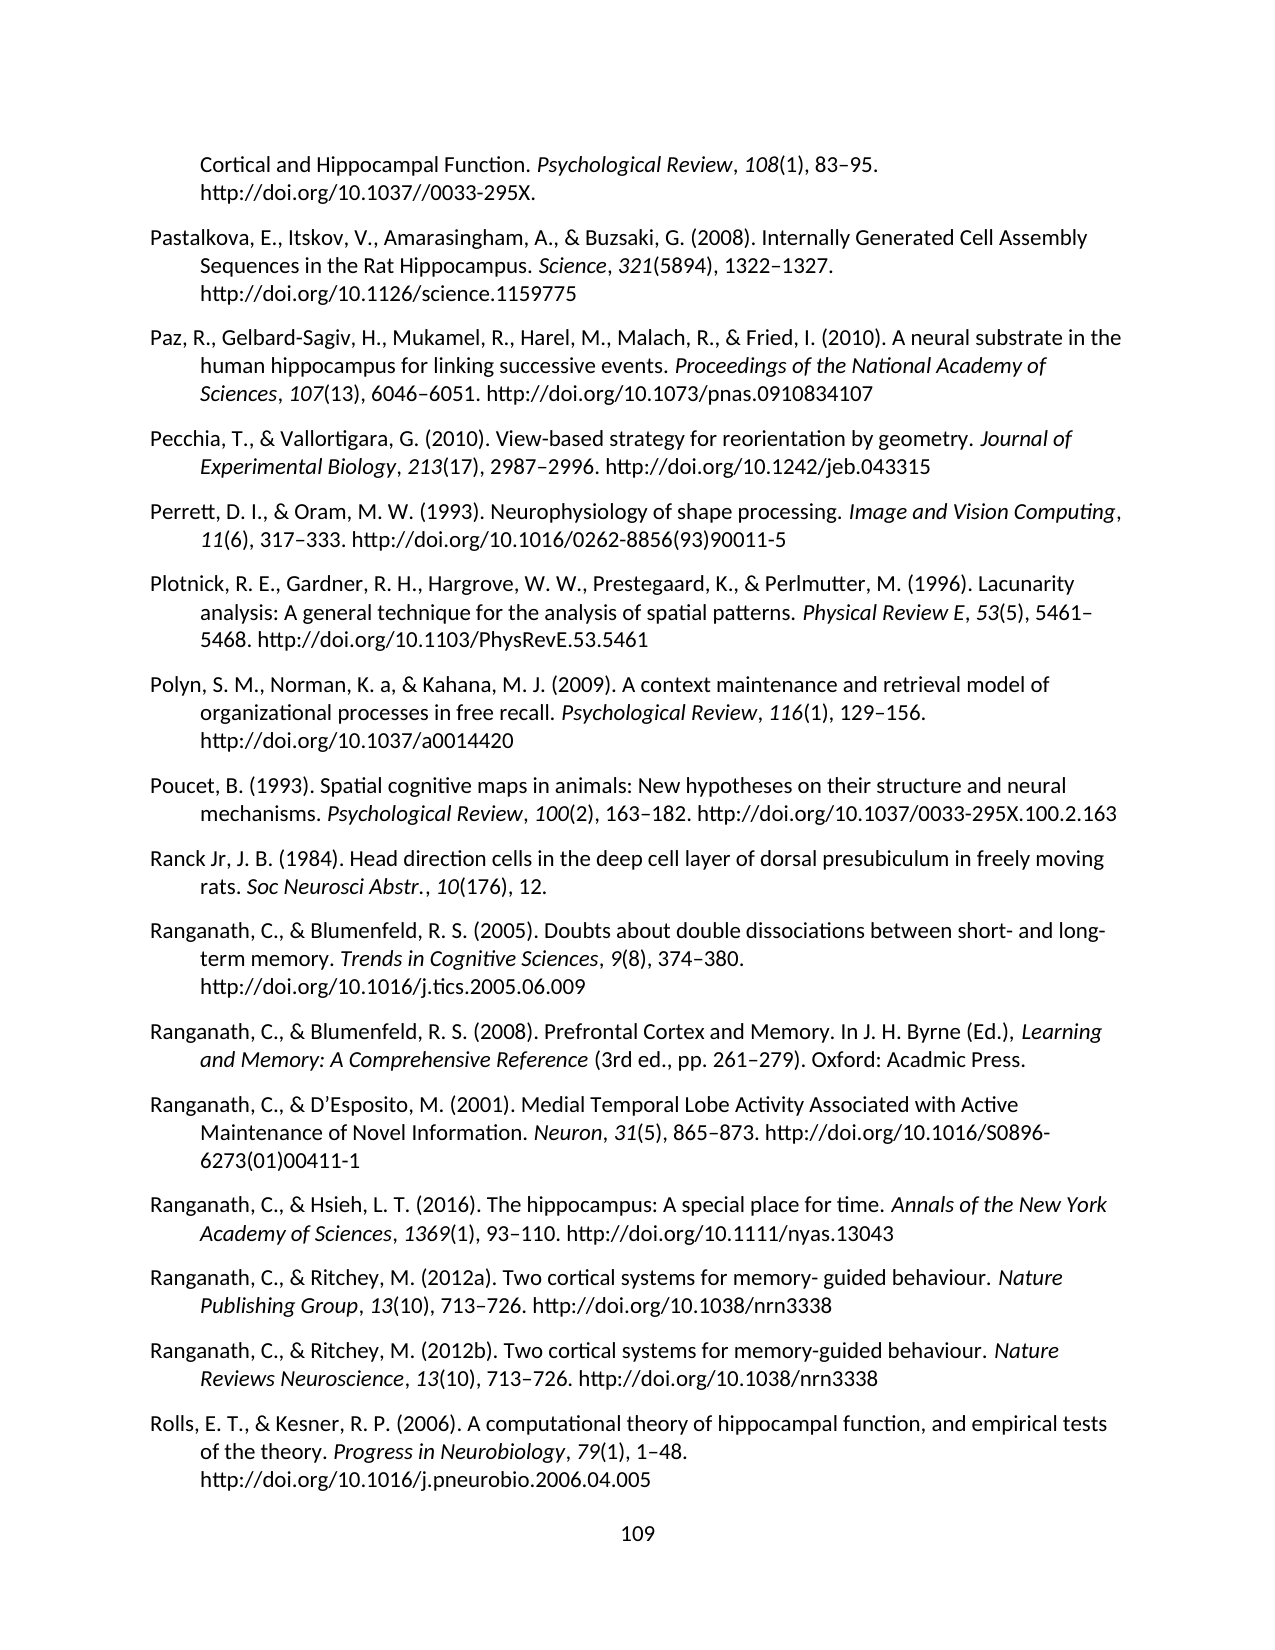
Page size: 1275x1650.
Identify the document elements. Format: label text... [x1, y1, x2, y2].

text Pecchia, T., & Vallortigara, G. (2010). View-based strategy for reorientation by geometry. Journal of Experimental Biology, 213(17), 2987–2996. http://doi.org/10.1242/jeb.043315 [150, 424, 1125, 480]
text Ranganath, C., & Blumenfeld, R. S. (2005). Doubts about double dissociations between short- and long-term memory. Trends in Cognitive Sciences, 9(8), 374–380. http://doi.org/10.1016/j.tics.2005.06.009 [150, 916, 1125, 1001]
text Perrett, D. I., & Oram, M. W. (1993). Neurophysiology of shape processing. Image and Vision Computing, 11(6), 317–333. http://doi.org/10.1016/0262-8856(93)90011-5 [150, 497, 1125, 553]
text Polyn, S. M., Norman, K. a, & Kahana, M. J. (2009). A context maintenance and retrieval model of organizational processes in free recall. Psychological Review, 116(1), 129–156. http://doi.org/10.1037/a0014420 [150, 670, 1125, 754]
text Ranganath, C., & Ritchey, M. (2012b). Two cortical systems for memory-guided behaviour. Nature Reviews Neuroscience, 13(10), 713–726. http://doi.org/10.1038/nrn3338 [150, 1336, 1125, 1392]
text Plotnick, R. E., Gardner, R. H., Hargrove, W. W., Prestegaard, K., & Perlmutter, M. (1996). Lacunarity analysis: A general technique for the analysis of spatial patterns. Physical Review E, 53(5), 5461–5468. http://doi.org/10.1103/PhysRevE.53.5461 [150, 569, 1125, 654]
text Rolls, E. T., & Kesner, R. P. (2006). A computational theory of hippocampal function, and empirical tests of the theory. Progress in Neurobiology, 79(1), 1–48. http://doi.org/10.1016/j.pneurobio.2006.04.005 [150, 1409, 1125, 1493]
text Ranganath, C., & Hsieh, L. T. (2016). The hippocampus: A special place for time. Annals of the New York Academy of Sciences, 1369(1), 93–110. http://doi.org/10.1111/nyas.13043 [150, 1191, 1125, 1247]
text Ranganath, C., & Ritchey, M. (2012a). Two cortical systems for memory- guided behaviour. Nature Publishing Group, 13(10), 713–726. http://doi.org/10.1038/nrn3338 [150, 1263, 1125, 1319]
text Ranganath, C., & D’Esposito, M. (2001). Medial Temporal Lobe Activity Associated with Active Maintenance of Novel Information. Neuron, 31(5), 865–873. http://doi.org/10.1016/S0896-6273(01)00411-1 [150, 1090, 1125, 1174]
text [150, 150, 1125, 206]
text Paz, R., Gelbard-Sagiv, H., Mukamel, R., Harel, M., Malach, R., & Fried, I. (2010). A neural substrate in the human hippocampus for linking successive events. Proceedings of the National Academy of Sciences, 107(13), 6046–6051. http://doi.org/10.1073/pnas.0910834107 [150, 323, 1125, 407]
text Ranck Jr, J. B. (1984). Head direction cells in the deep cell layer of dorsal presubiculum in freely moving rats. Soc Neurosci Abstr., 10(176), 12. [150, 844, 1125, 900]
text Pastalkova, E., Itskov, V., Amarasingham, A., & Buzsaki, G. (2008). Internally Generated Cell Assembly Sequences in the Rat Hippocampus. Science, 321(5894), 1322–1327. http://doi.org/10.1126/science.1159775 [150, 223, 1125, 307]
text Ranganath, C., & Blumenfeld, R. S. (2008). Prefrontal Cortex and Memory. In J. H. Byrne (Ed.), Learning and Memory: A Comprehensive Reference (3rd ed., pp. 261–279). Oxford: Acadmic Press. [150, 1017, 1125, 1073]
text Poucet, B. (1993). Spatial cognitive maps in animals: New hypotheses on their structure and neural mechanisms. Psychological Review, 100(2), 163–182. http://doi.org/10.1037/0033-295X.100.2.163 [150, 771, 1125, 827]
